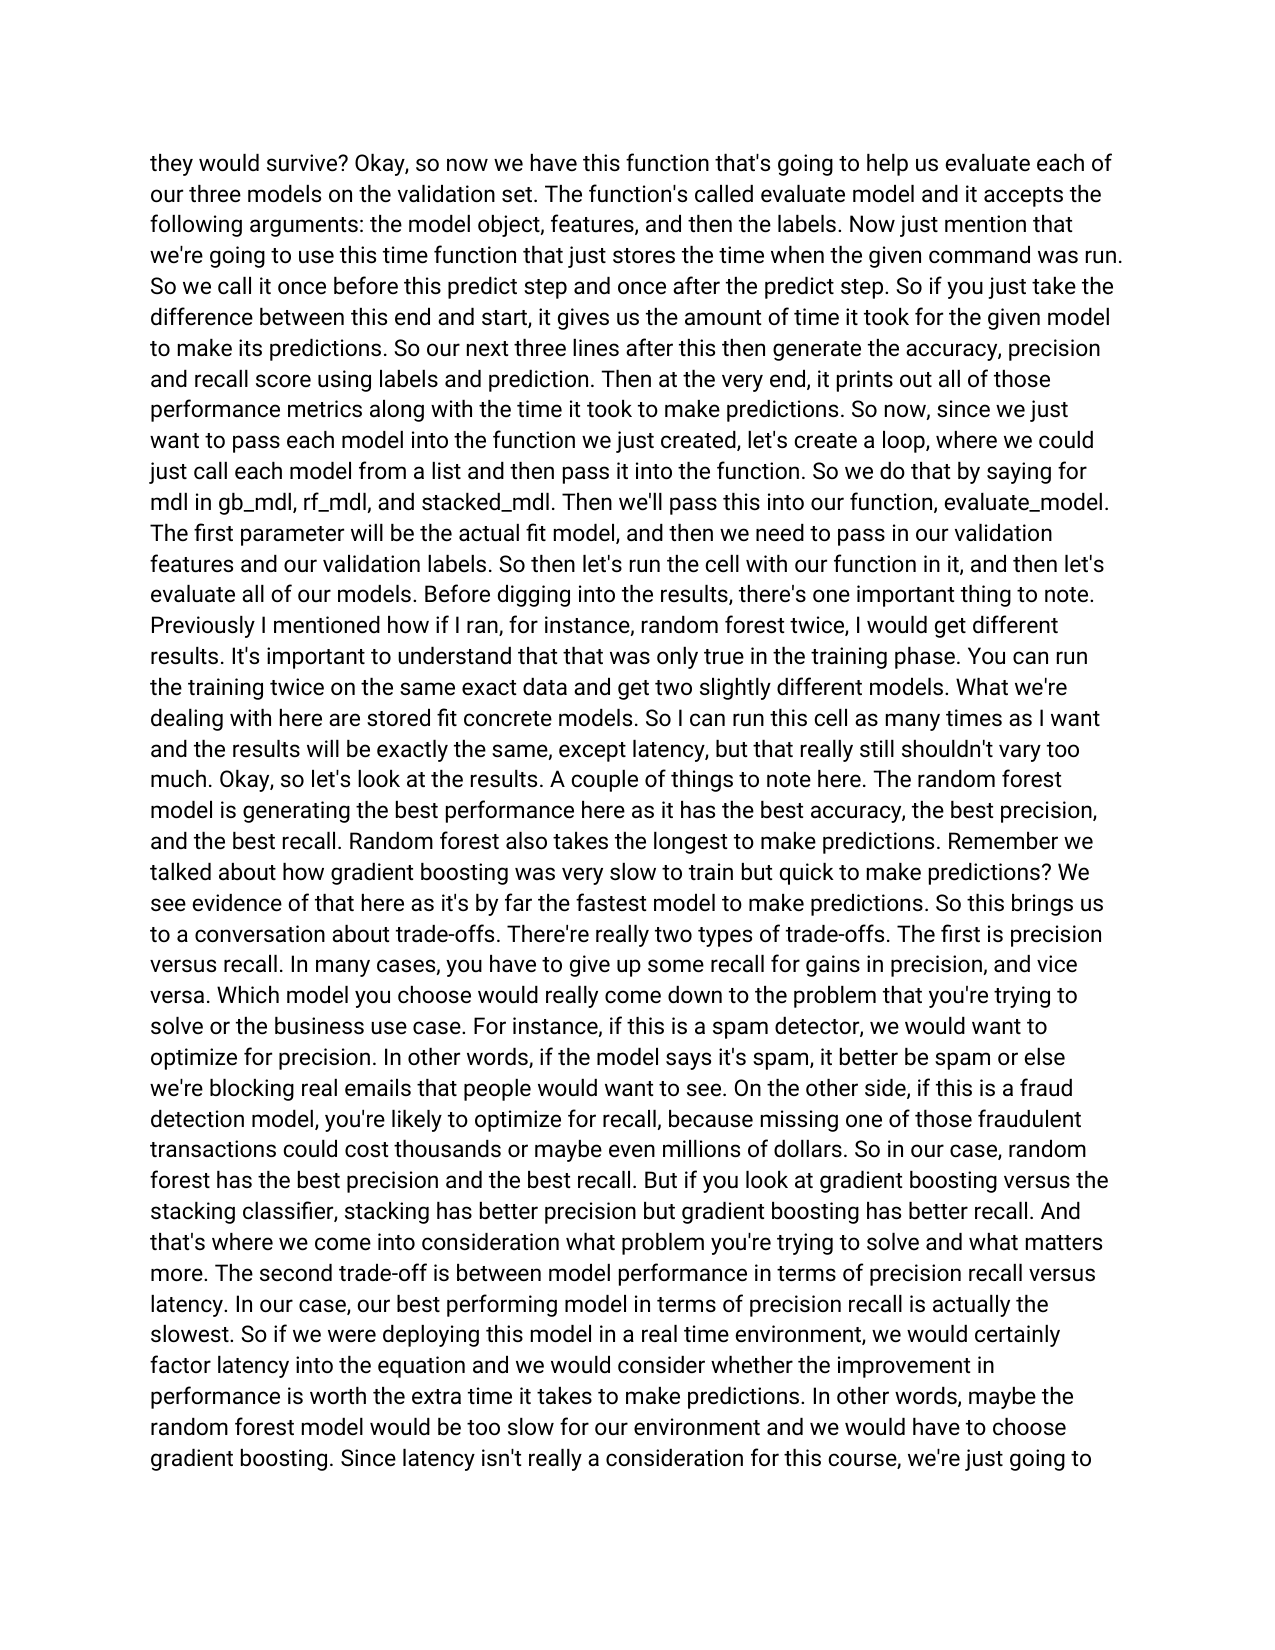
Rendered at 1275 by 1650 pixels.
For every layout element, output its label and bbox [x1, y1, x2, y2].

text [150, 150, 1125, 1472]
